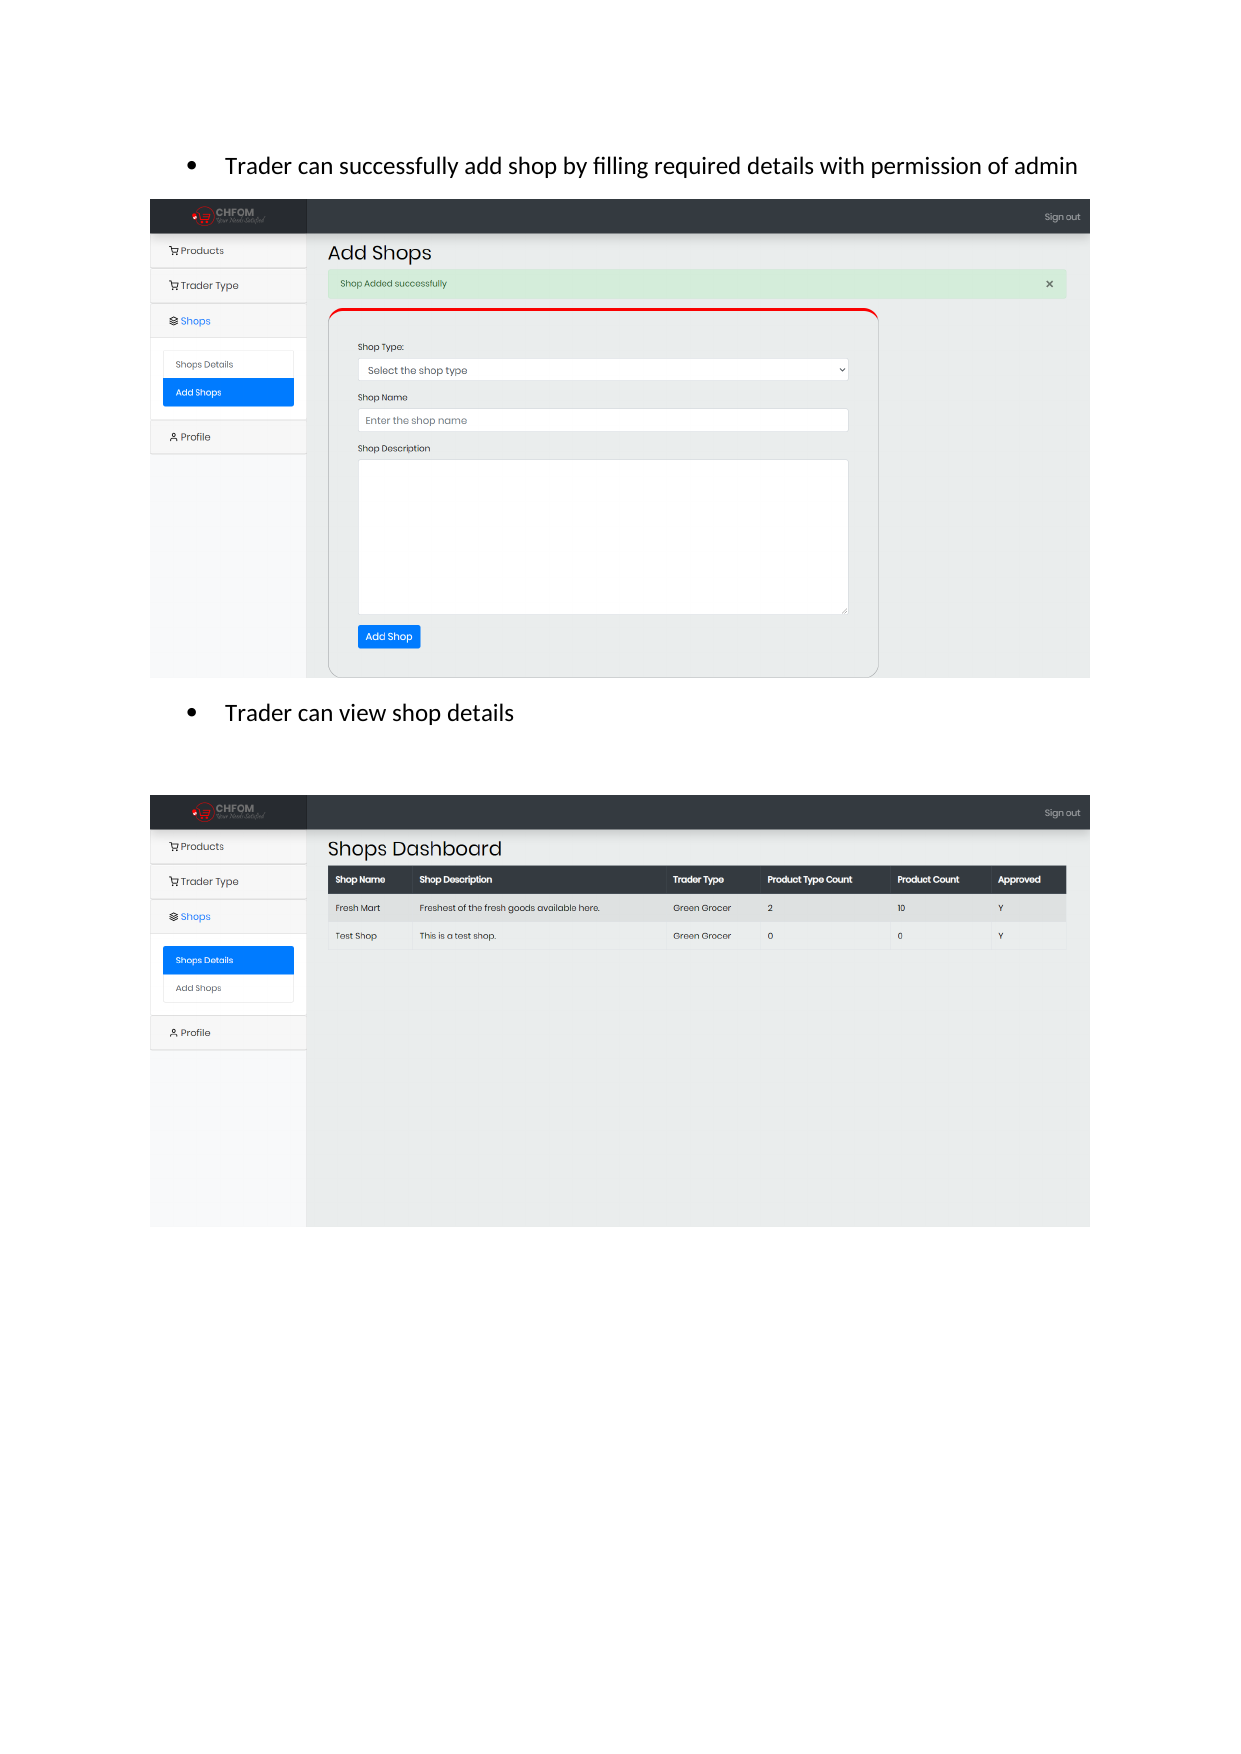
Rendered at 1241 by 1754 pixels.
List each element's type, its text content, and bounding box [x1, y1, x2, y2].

picture [150, 795, 1090, 1227]
list Trader can view shop details [187, 697, 1090, 727]
list Trader can successfully add shop by filling required details with permission of admin [187, 150, 1090, 181]
picture [150, 199, 1090, 678]
